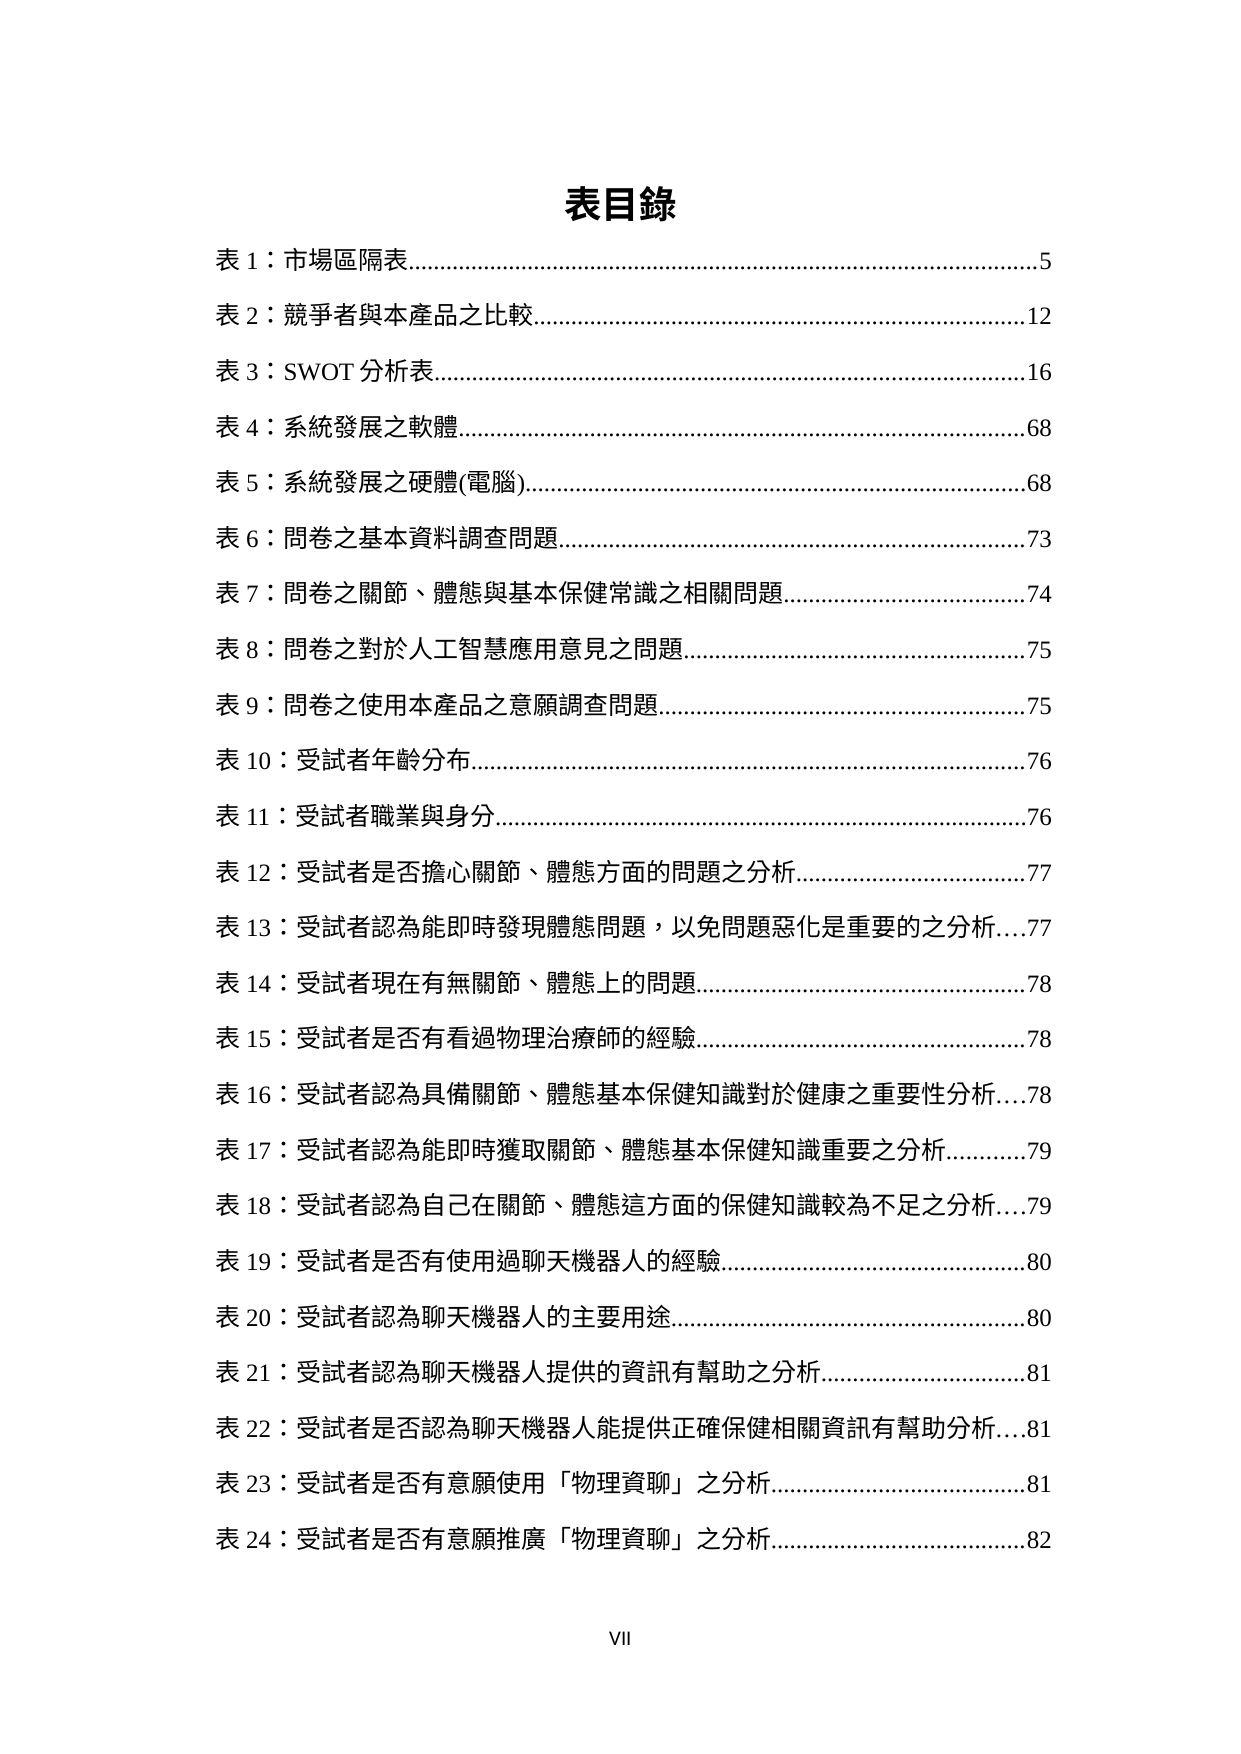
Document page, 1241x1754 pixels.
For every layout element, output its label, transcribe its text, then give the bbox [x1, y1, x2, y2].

text 表 22：受試者是否認為聊天機器人能提供正確保健相關資訊有幫助分析 81 [215, 1408, 1053, 1445]
text 表 8：問卷之對於人工智慧應用意見之問題 75 [215, 629, 1053, 666]
text 表 23：受試者是否有意願使用「物理資聊」之分析 81 [215, 1463, 1053, 1501]
text 表目錄 [187, 164, 1053, 239]
text 表 20：受試者認為聊天機器人的主要用途 80 [215, 1296, 1053, 1334]
text 表 4：系統發展之軟體 68 [215, 406, 1053, 444]
text 表 3：SWOT分析表 16 [215, 351, 1053, 388]
text 表 5：系統發展之硬體(電腦) 68 [215, 462, 1053, 499]
text 表 10：受試者年齡分布 76 [215, 740, 1053, 778]
text 表 6：問卷之基本資料調查問題 73 [215, 518, 1053, 555]
text 表 7：問卷之關節、體態與基本保健常識之相關問題 74 [215, 573, 1053, 611]
text 表 15：受試者是否有看過物理治療師的經驗 78 [215, 1018, 1053, 1056]
text 表 13：受試者認為能即時發現體態問題，以免問題惡化是重要的之分析 77 [215, 907, 1053, 944]
text 表 18：受試者認為自己在關節、體態這方面的保健知識較為不足之分析 79 [215, 1185, 1053, 1223]
text 表 11：受試者職業與身分 76 [215, 796, 1053, 833]
text 表 19：受試者是否有使用過聊天機器人的經驗 80 [215, 1241, 1053, 1278]
text 表 2：競爭者與本產品之比較 12 [215, 295, 1053, 333]
text 表 24：受試者是否有意願推廣「物理資聊」之分析 82 [215, 1519, 1053, 1556]
text 表 12：受試者是否擔心關節、體態方面的問題之分析 77 [215, 851, 1053, 889]
text 表 17：受試者認為能即時獲取關節、體態基本保健知識重要之分析 79 [215, 1129, 1053, 1167]
text 表 1：市場區隔表 5 [215, 239, 1053, 277]
text 表 16：受試者認為具備關節、體態基本保健知識對於健康之重要性分析 78 [215, 1074, 1053, 1111]
text 表 14：受試者現在有無關節、體態上的問題 78 [215, 963, 1053, 1000]
text 表 9：問卷之使用本產品之意願調查問題 75 [215, 684, 1053, 722]
text 表 21：受試者認為聊天機器人提供的資訊有幫助之分析 81 [215, 1352, 1053, 1389]
